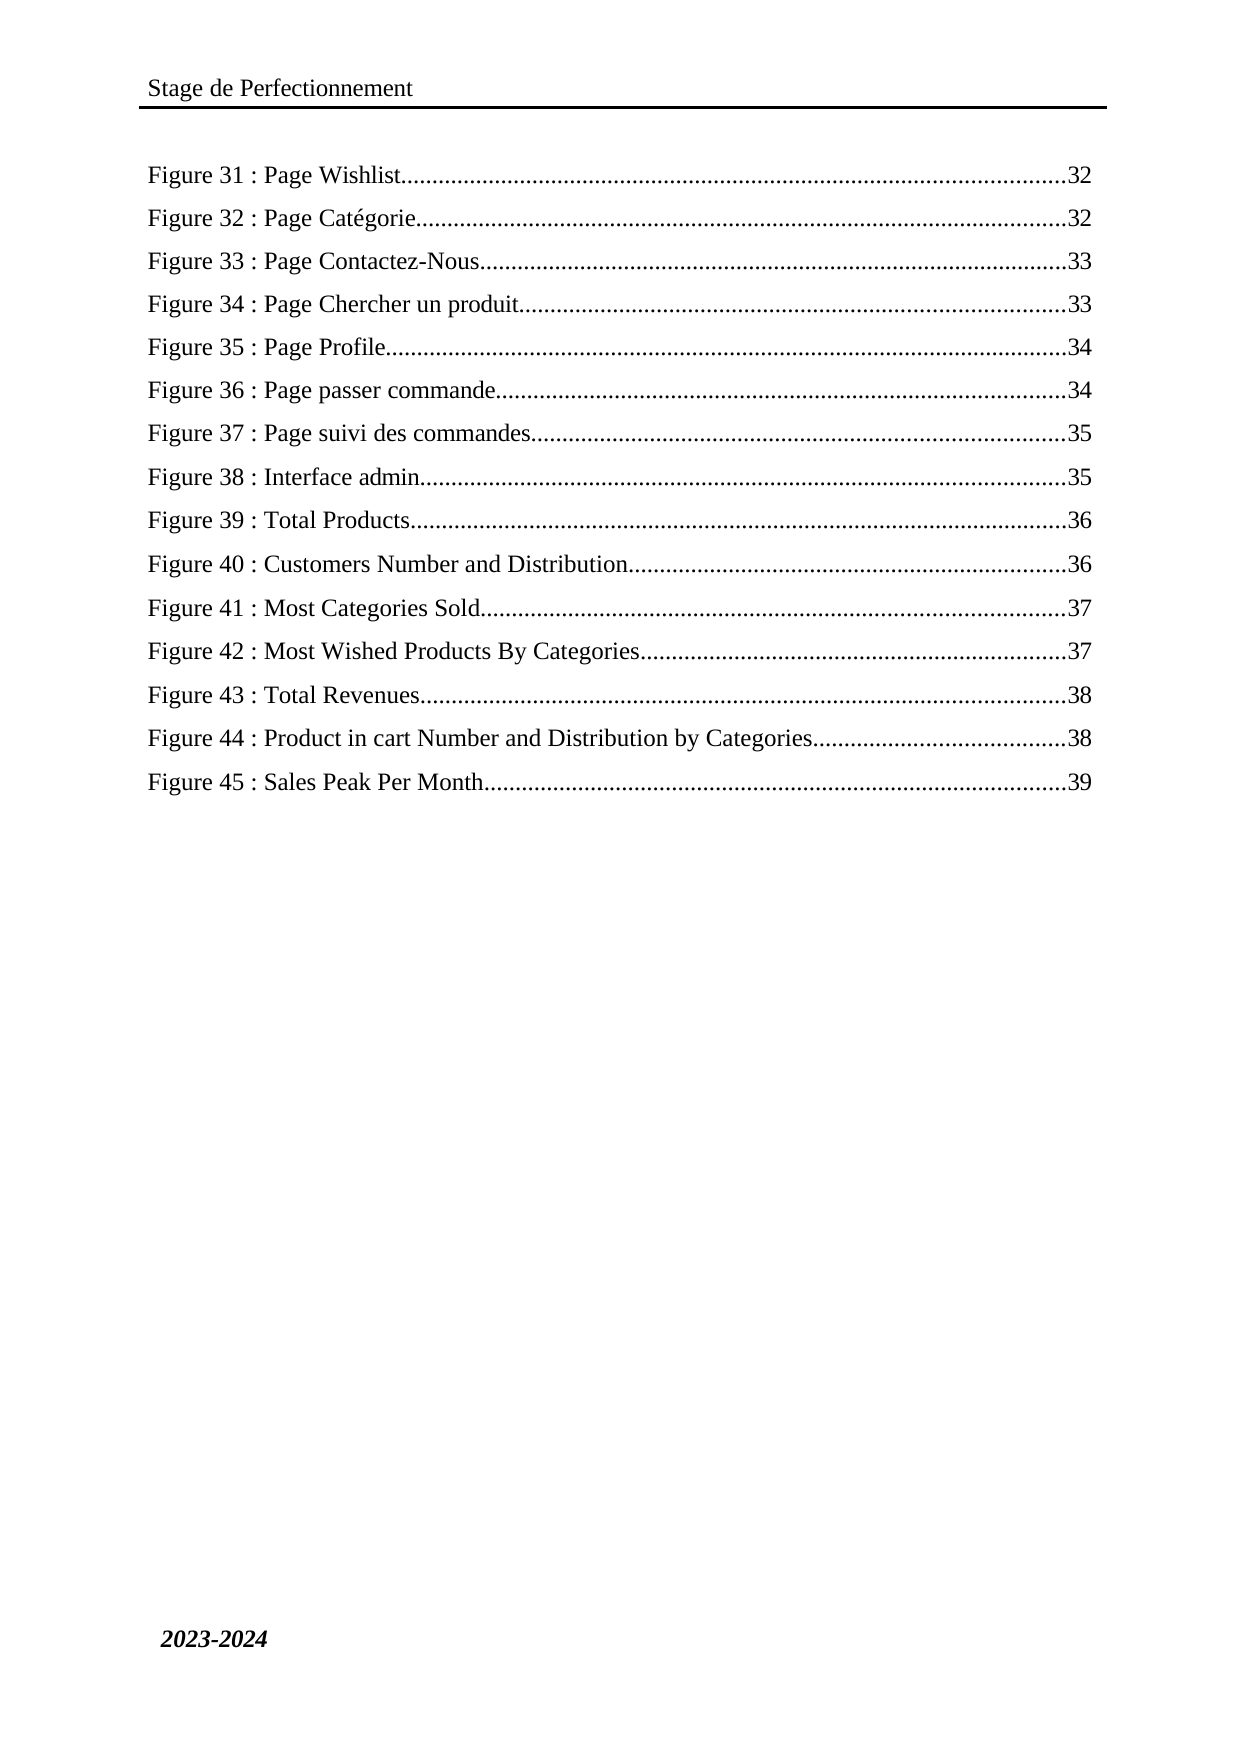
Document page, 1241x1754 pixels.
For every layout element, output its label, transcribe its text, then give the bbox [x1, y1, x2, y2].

text Figure 38 : Interface admin 35 [147, 462, 1234, 491]
text Figure 42 : Most Wished Products By Categories 37 [147, 636, 1234, 665]
text Figure 40 : Customers Number and Distribution 36 [147, 549, 1234, 578]
text Figure 34 : Page Chercher un produit 33 [147, 289, 1234, 318]
text Figure 41 : Most Categories Sold 37 [147, 593, 1234, 621]
text Figure 33 : Page Contactez-Nous 33 [147, 246, 1234, 275]
text Figure 43 : Total Revenues 38 [147, 680, 1234, 708]
text Figure 37 : Page suivi des commandes 35 [147, 418, 1234, 447]
text Figure 44 : Product in cart Number and Distribution by Categories 38 [147, 723, 1234, 752]
text Figure 32 : Page Catégorie 32 [147, 203, 1234, 232]
text Figure 45 : Sales Peak Per Month 39 [147, 767, 1234, 796]
text Figure 35 : Page Profile 34 [147, 332, 1234, 361]
text Figure 39 : Total Products 36 [147, 506, 1234, 534]
text Figure 36 : Page passer commande 34 [147, 376, 1234, 404]
text Figure 31 : Page Wishlist 32 [147, 160, 1234, 189]
